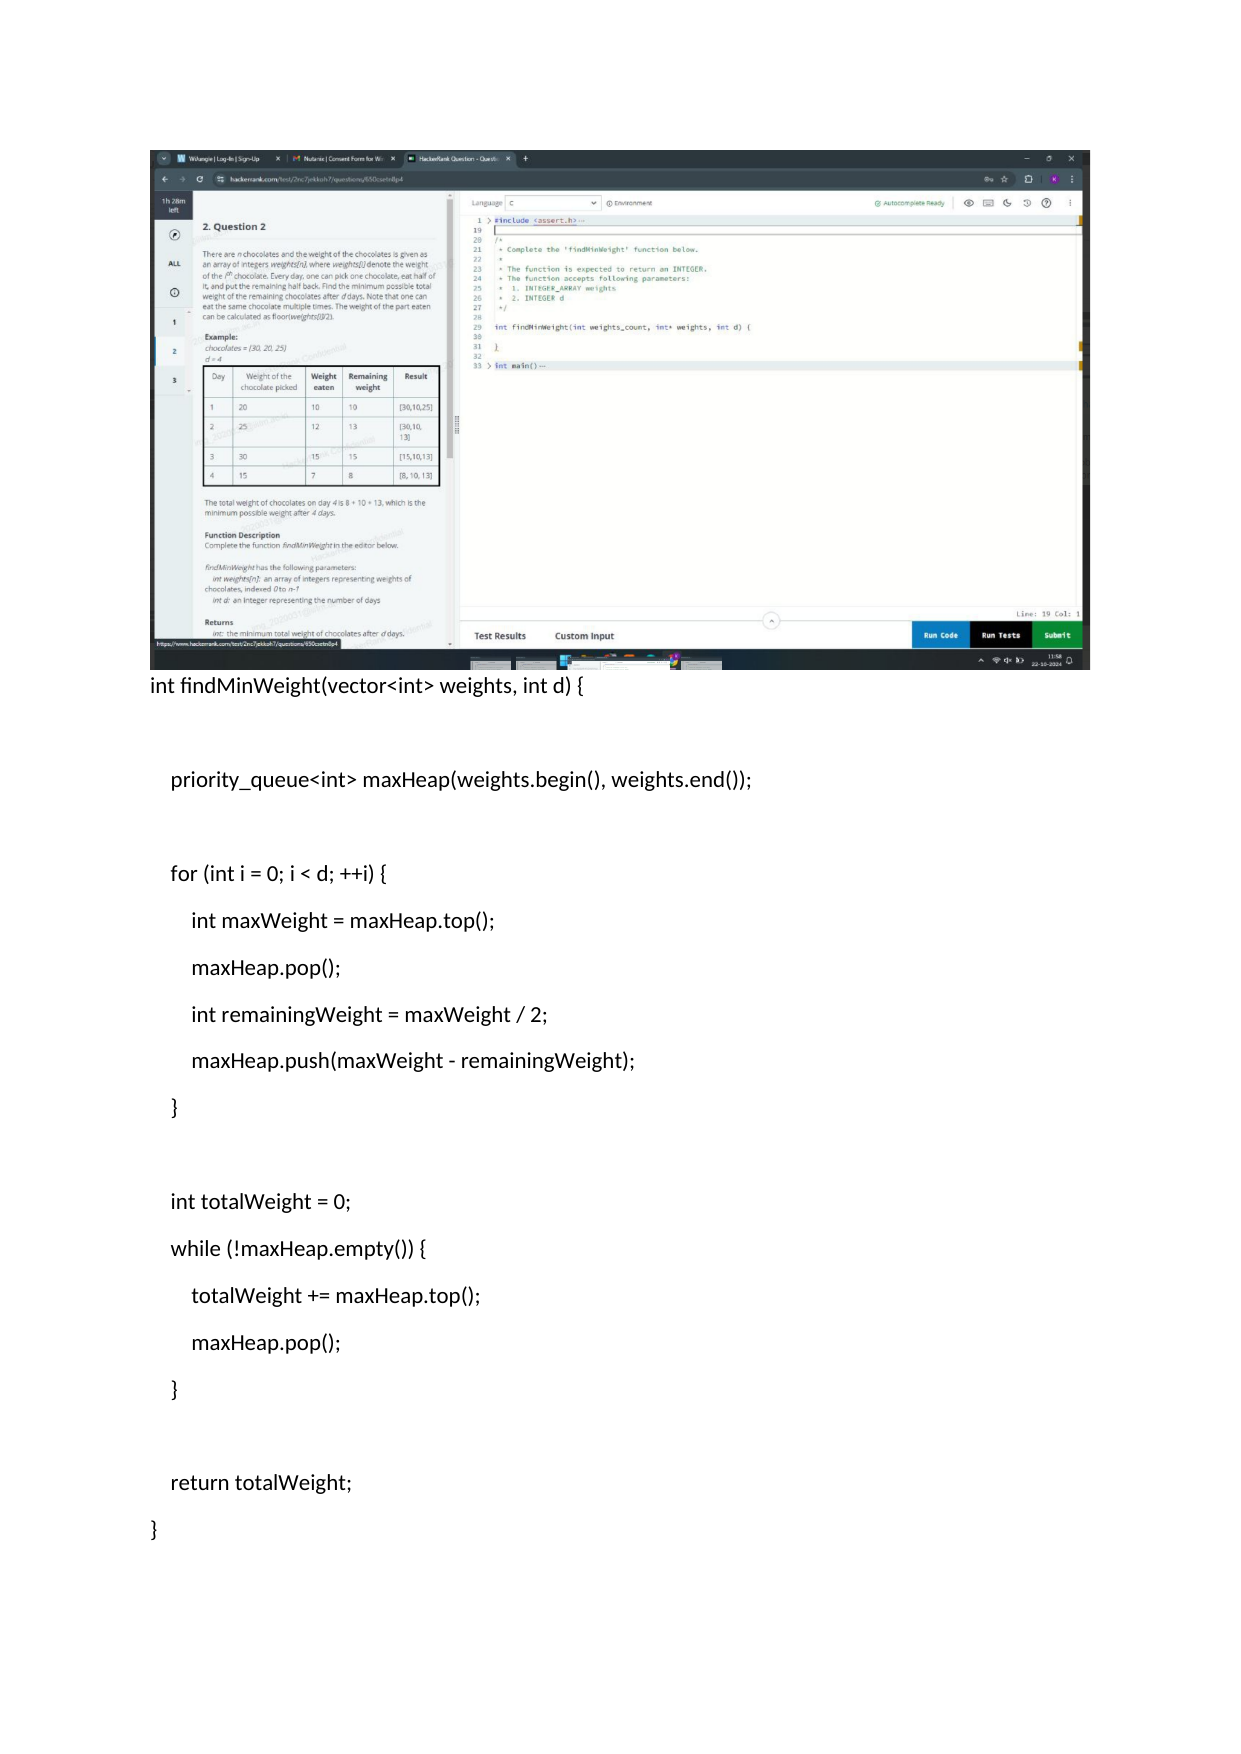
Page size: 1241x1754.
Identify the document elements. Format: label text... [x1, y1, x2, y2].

text for (int i = 0; i < d; ++i) { [150, 859, 1090, 887]
text } [150, 1515, 1090, 1543]
text totalWeight += maxHeap.top(); [150, 1281, 1090, 1309]
text maxHeap.pop(); [150, 953, 1090, 981]
picture [150, 150, 1091, 670]
text return totalWeight; [150, 1468, 1090, 1496]
text maxHeap.push(maxWeight - remainingWeight); [150, 1047, 1090, 1074]
text } [150, 1093, 1090, 1121]
text return maxVint findMinWeight(vector<int> weights, int d) { [150, 670, 1090, 699]
text while (!maxHeap.empty()) { [150, 1234, 1090, 1262]
text maxHeap.pop(); [150, 1328, 1090, 1356]
text int totalWeight = 0; [150, 1187, 1090, 1215]
text int maxWeight = maxHeap.top(); [150, 906, 1090, 934]
text priority_queue<int> maxHeap(weights.begin(), weights.end()); [150, 765, 1090, 793]
text } [150, 1375, 1090, 1403]
text int remainingWeight = maxWeight / 2; [150, 1000, 1090, 1028]
